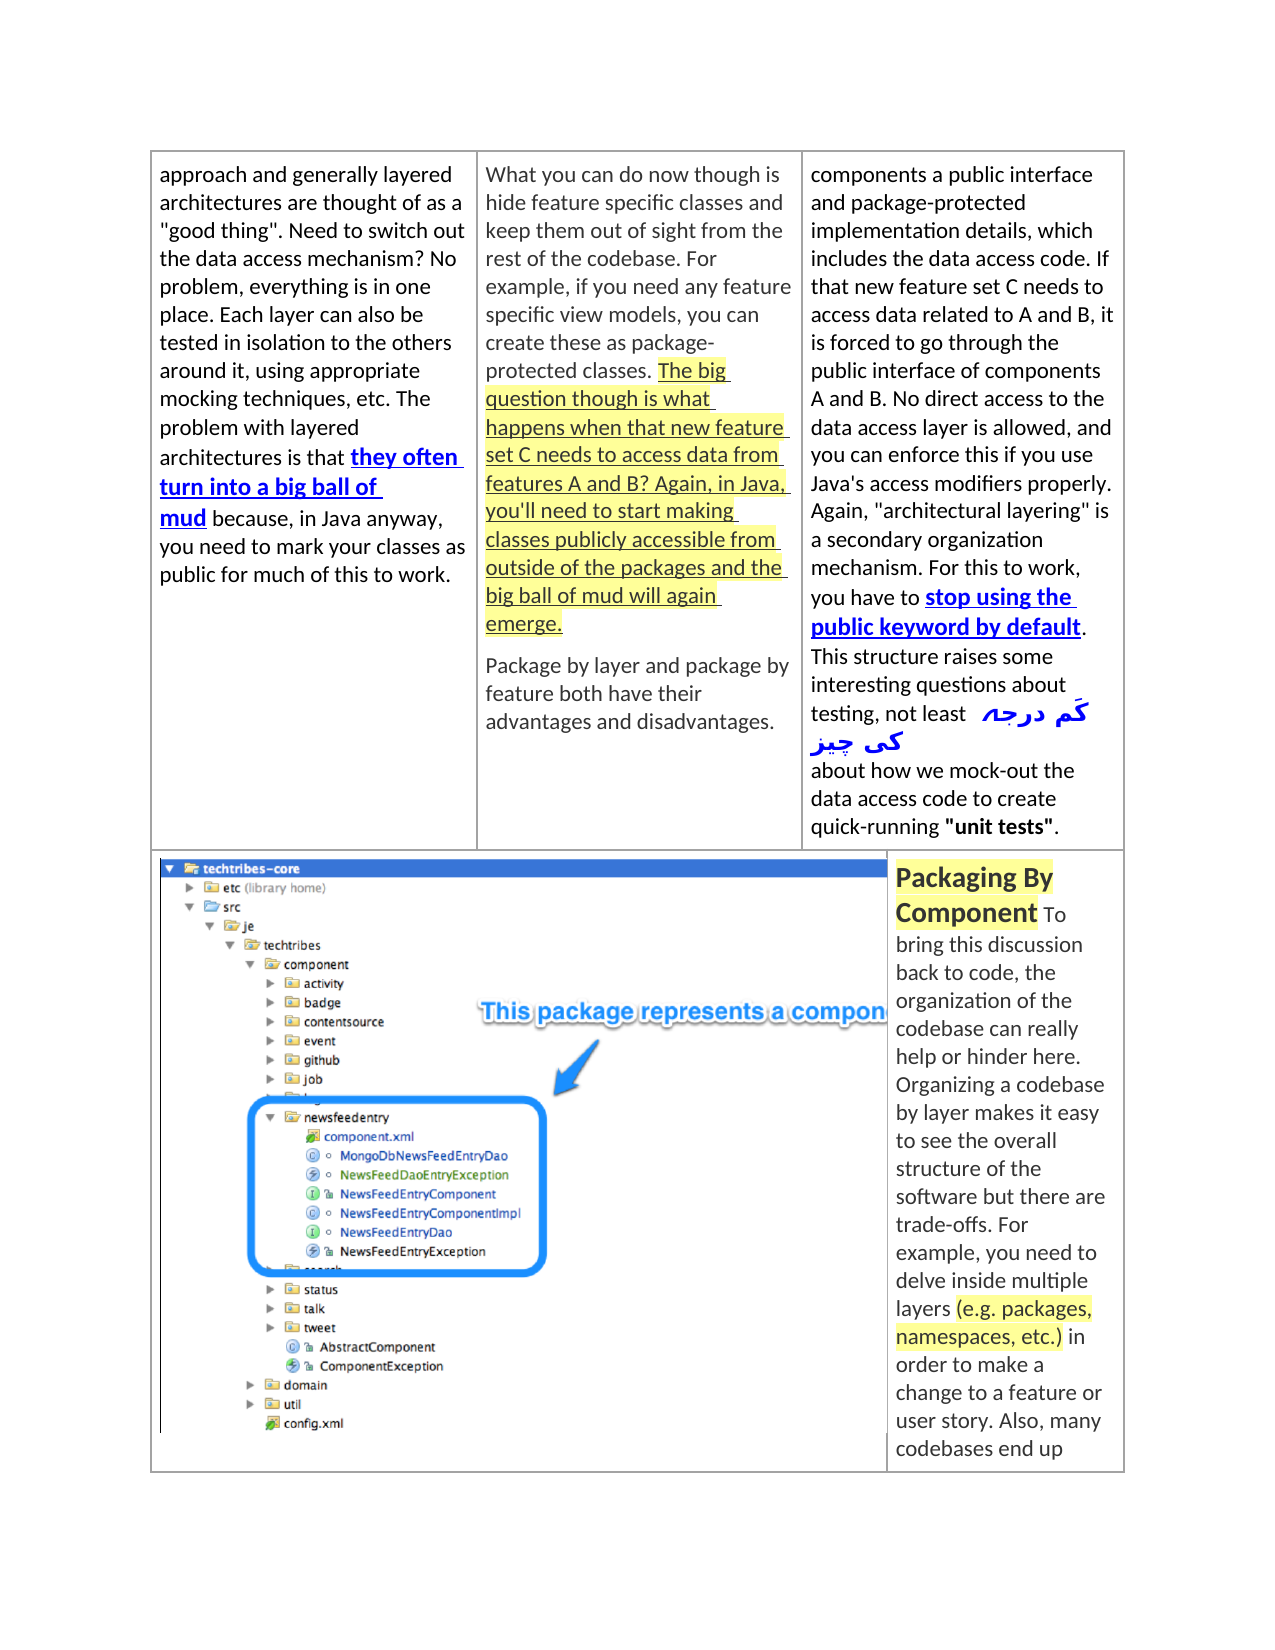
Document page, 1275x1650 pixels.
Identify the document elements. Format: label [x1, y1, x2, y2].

table_cell [478, 152, 801, 848]
table_header [152, 851, 886, 1471]
table_header [888, 851, 1123, 1471]
table_cell [803, 152, 1123, 848]
picture [159, 858, 888, 1433]
table_cell [152, 152, 476, 848]
